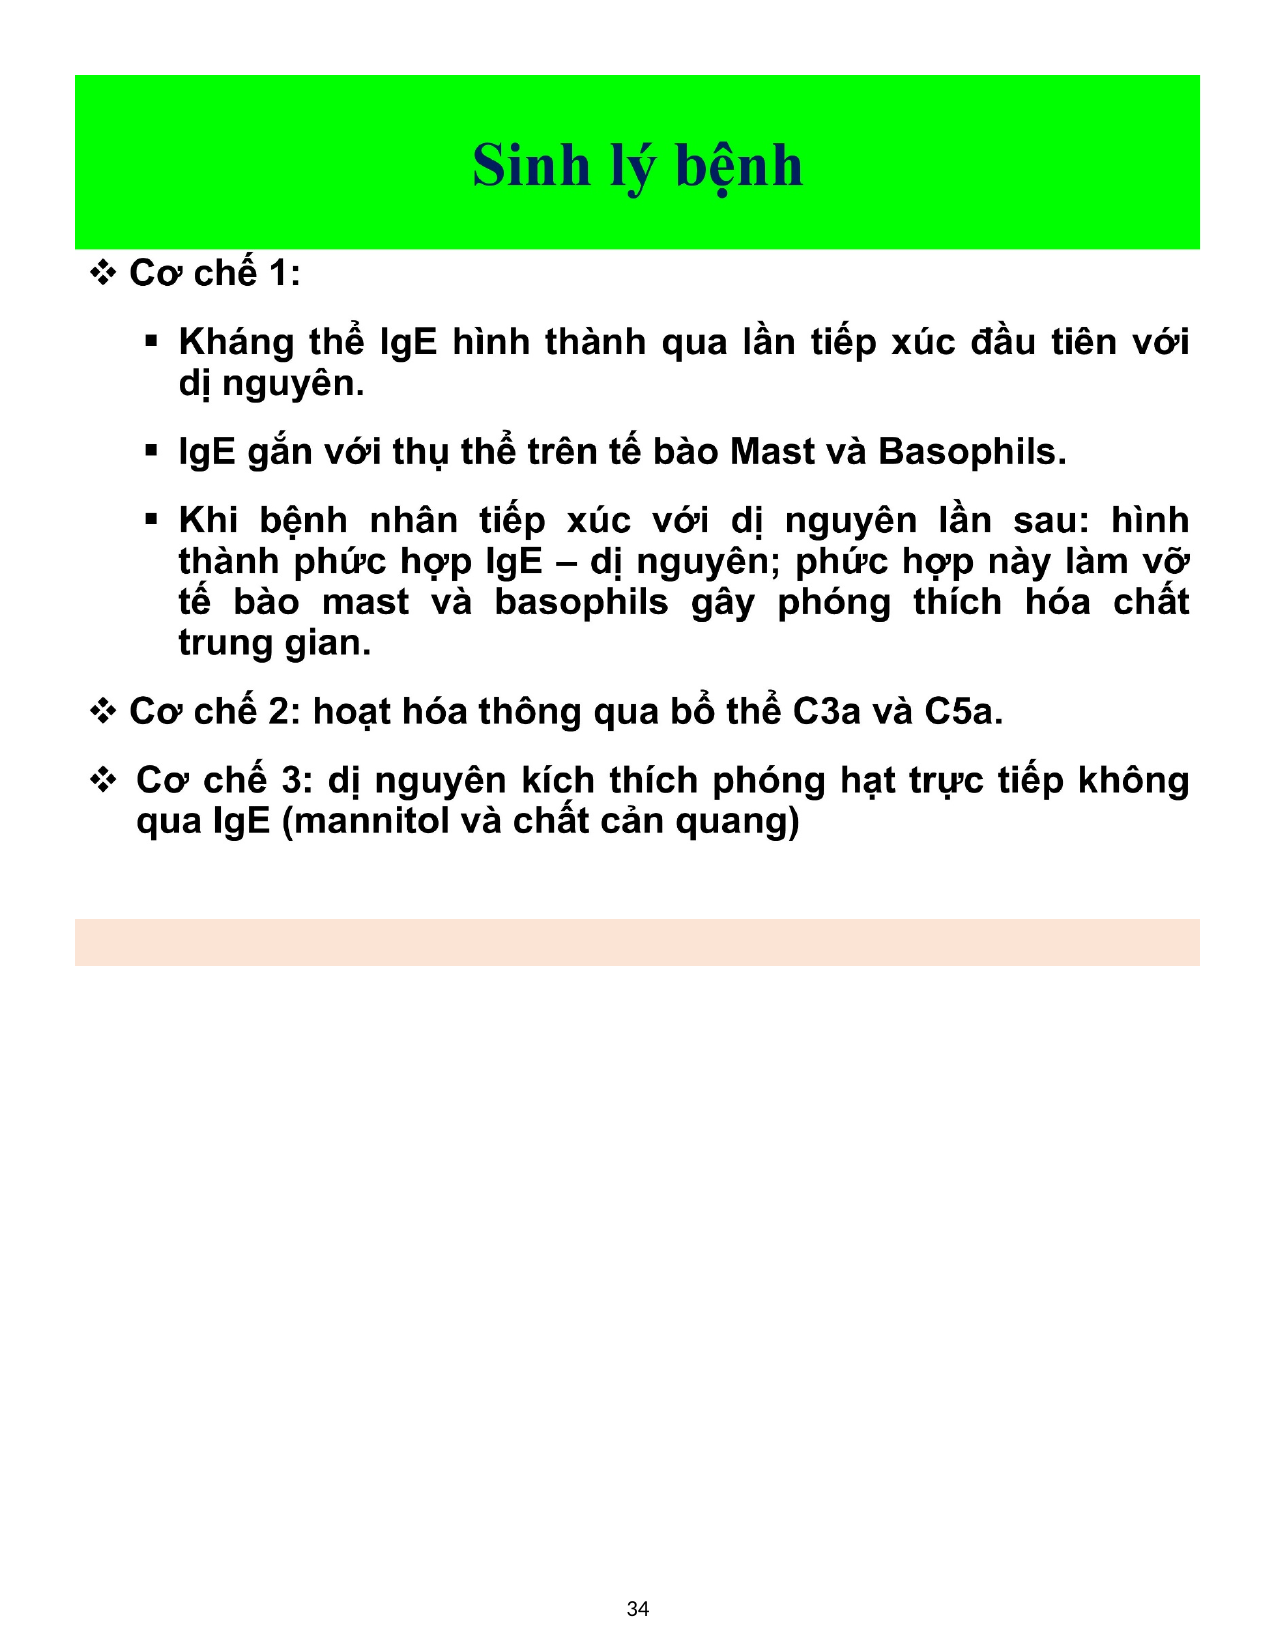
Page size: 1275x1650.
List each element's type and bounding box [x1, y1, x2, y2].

picture [75, 75, 1200, 919]
